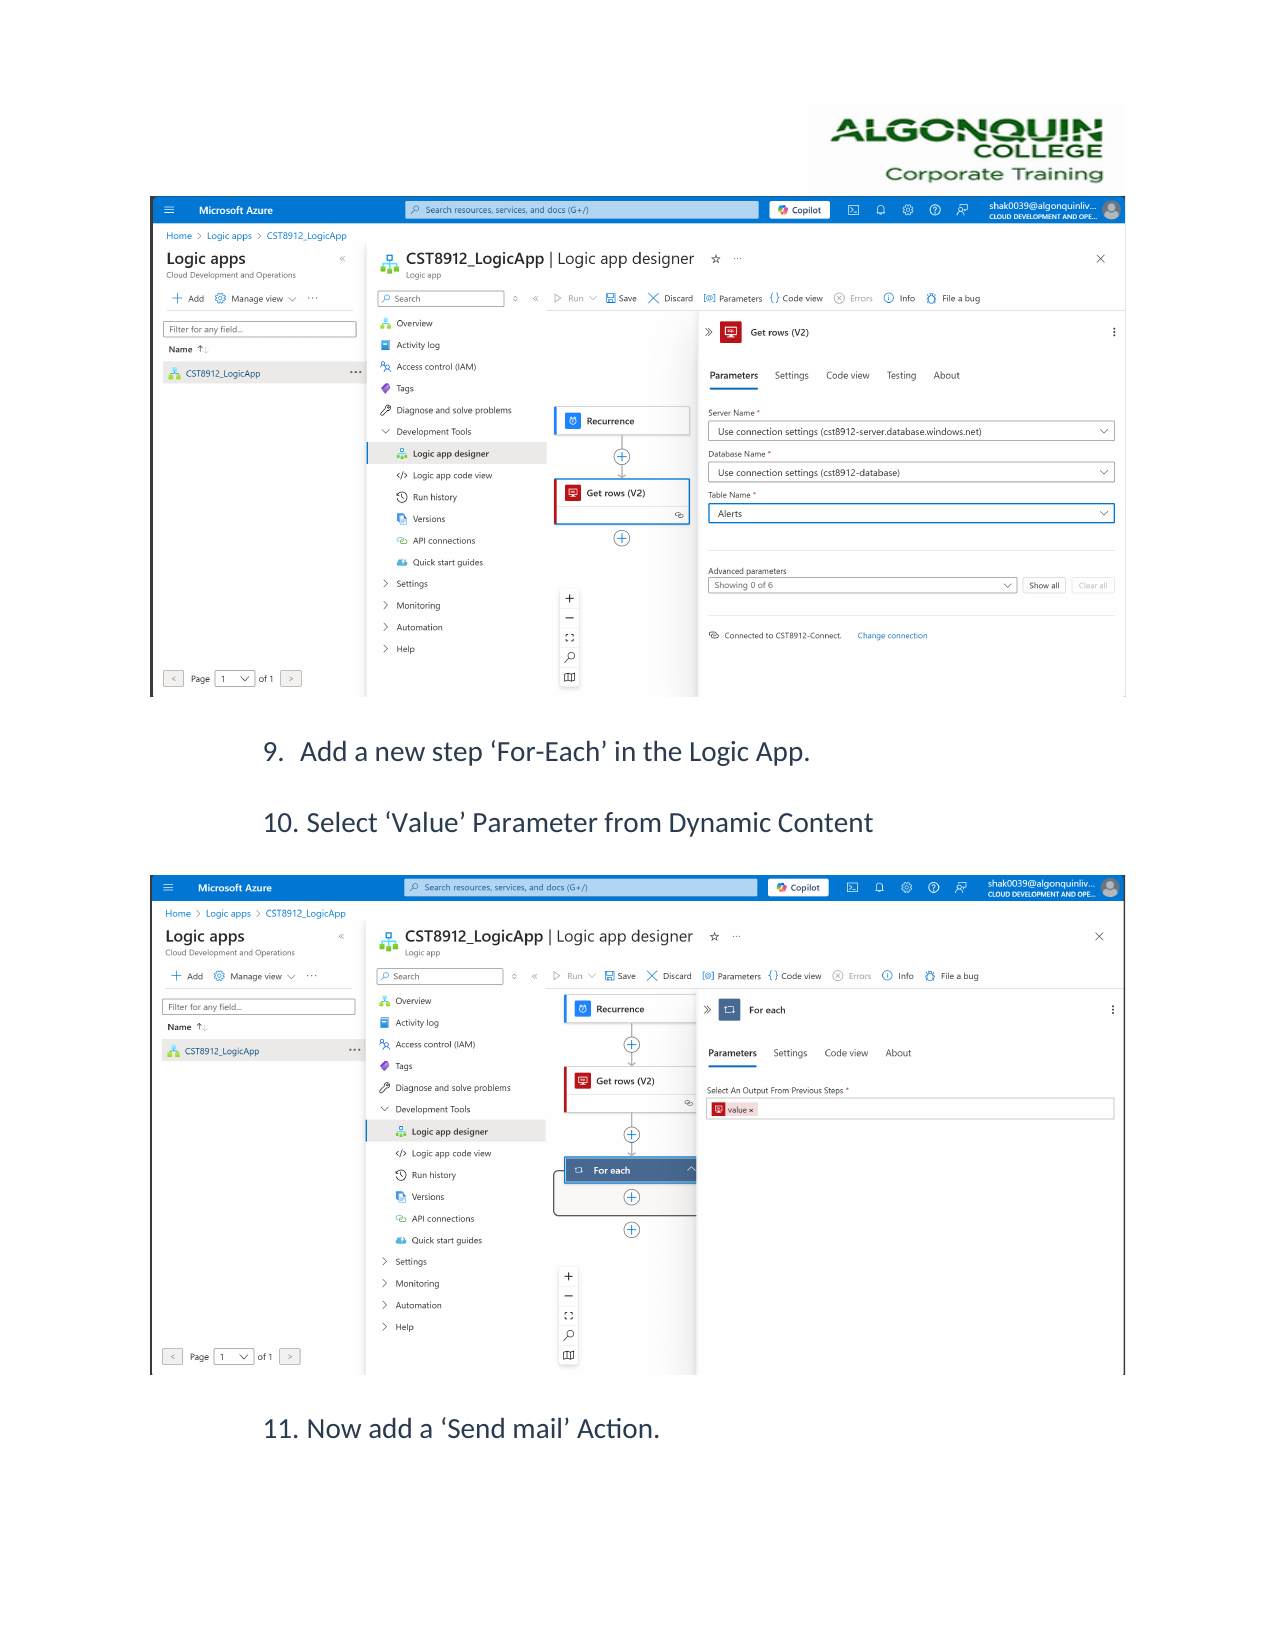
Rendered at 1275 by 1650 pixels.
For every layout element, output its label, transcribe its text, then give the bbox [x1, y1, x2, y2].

list Add a new step ‘For-Each’ in the Logic App. [262, 733, 1125, 768]
list Select ‘Value’ Parameter from Dynamic Content [262, 804, 1125, 839]
list Now add a ‘Send mail’ Action. [262, 1410, 1125, 1445]
picture [150, 103, 1125, 697]
picture [150, 875, 1125, 1375]
